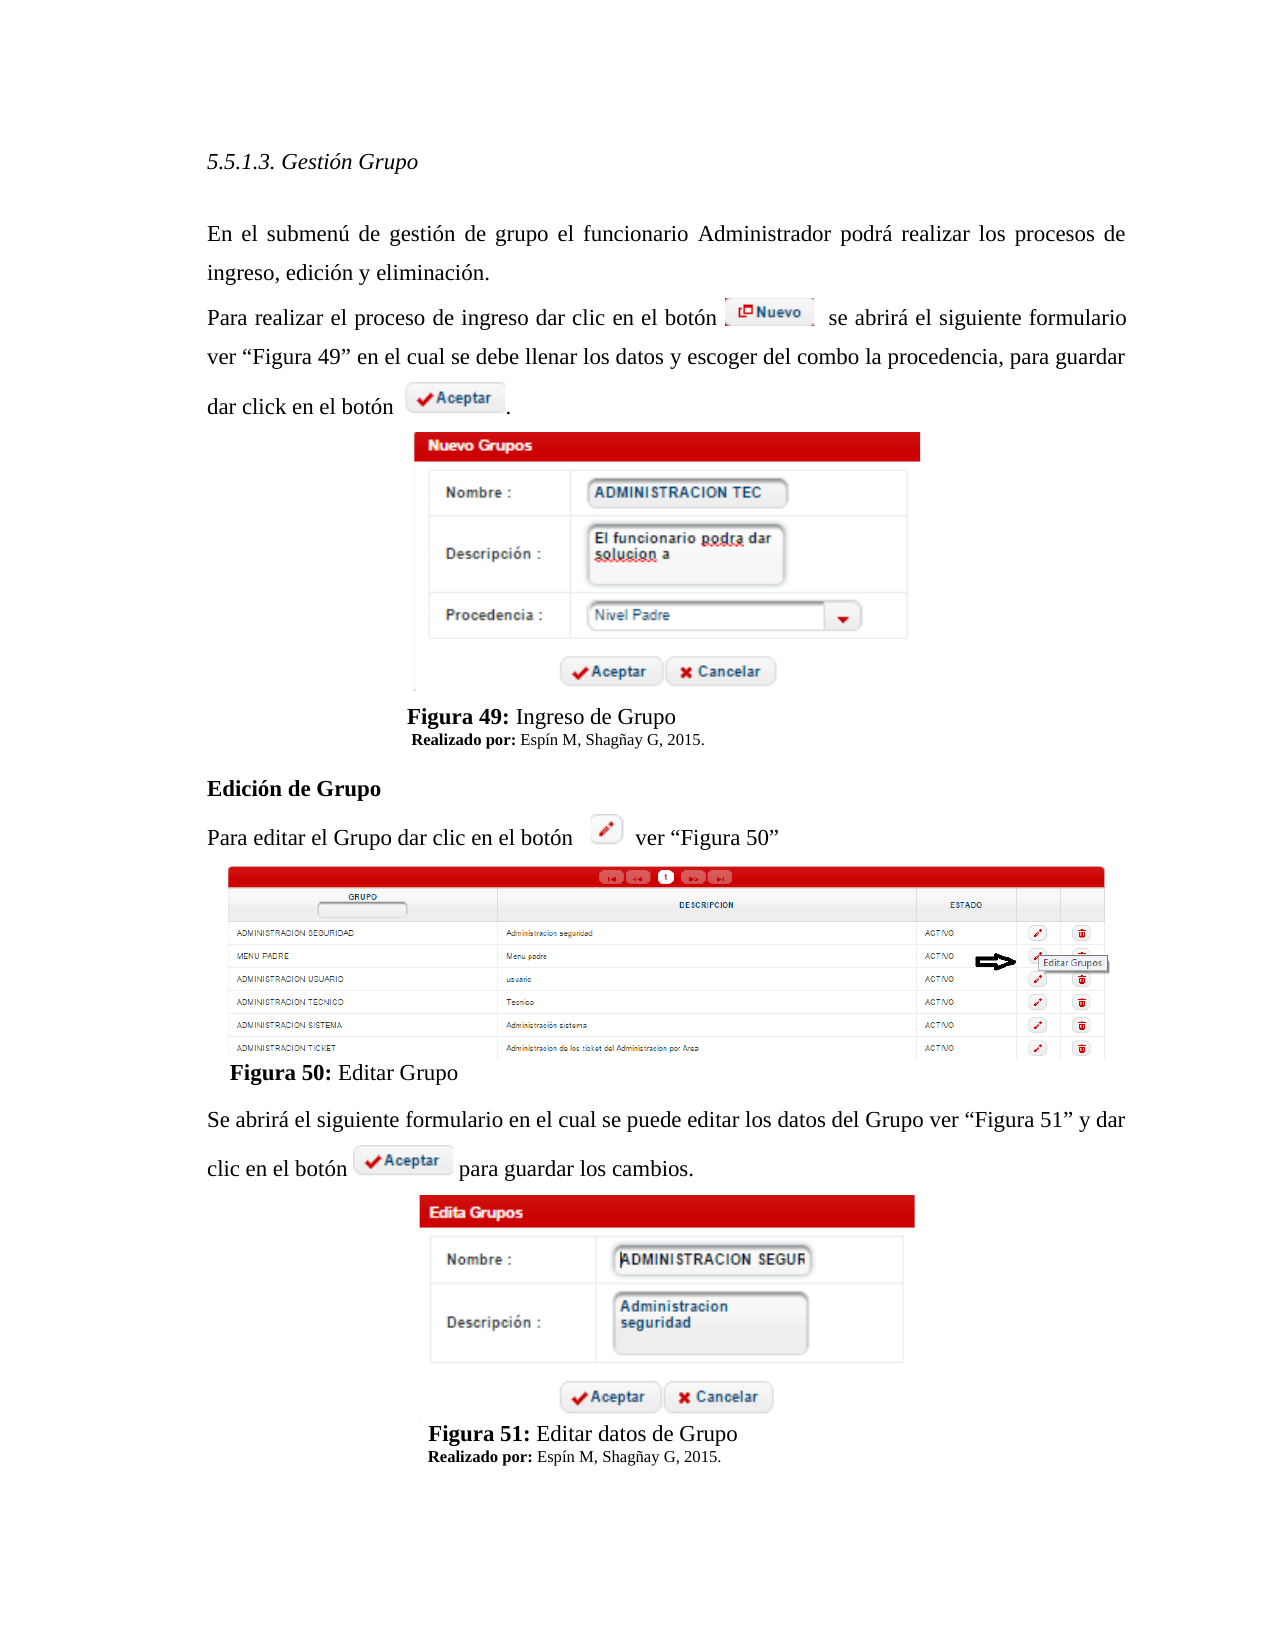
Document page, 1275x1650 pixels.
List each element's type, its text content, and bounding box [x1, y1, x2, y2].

text Realizado por: Espín M, Shagñay G, 2015. [207, 729, 1127, 749]
text Para realizar el proceso de ingreso dar clic en el botón se abrirá el siguiente formulario ver “Figura 49” en el cual se debe llenar los datos y escoger del combo la procedencia, para guardar dar click en el botón . [207, 299, 1127, 419]
picture [413, 432, 921, 691]
picture [419, 1195, 915, 1420]
picture [725, 298, 815, 326]
picture [224, 863, 1110, 1059]
picture [590, 814, 630, 846]
text Figura 49: Ingreso de Grupo [207, 703, 1127, 729]
text Figura 51: Editar datos de Grupo [354, 1420, 1127, 1446]
subtitle 5.5.1.3. Gestión Grupo [207, 148, 1127, 174]
text Figura 50: Editar Grupo [207, 1059, 1127, 1085]
text Edición de Grupo [207, 775, 1127, 801]
text En el submenú de gestión de grupo el funcionario Administrador podrá realizar los procesos de ingreso, edición y eliminación. [207, 220, 1127, 286]
picture [353, 1145, 454, 1177]
text Para editar el Grupo dar clic en el botón ver “Figura 50” [207, 814, 1127, 851]
text Se abrirá el siguiente formulario en el cual se puede editar los datos del Grupo ver “Figura 51” y dar clic en el botón para guardar los cambios. [207, 1106, 1127, 1182]
text Realizado por: Espín M, Shagñay G, 2015. [207, 1446, 1127, 1466]
picture [405, 382, 506, 415]
